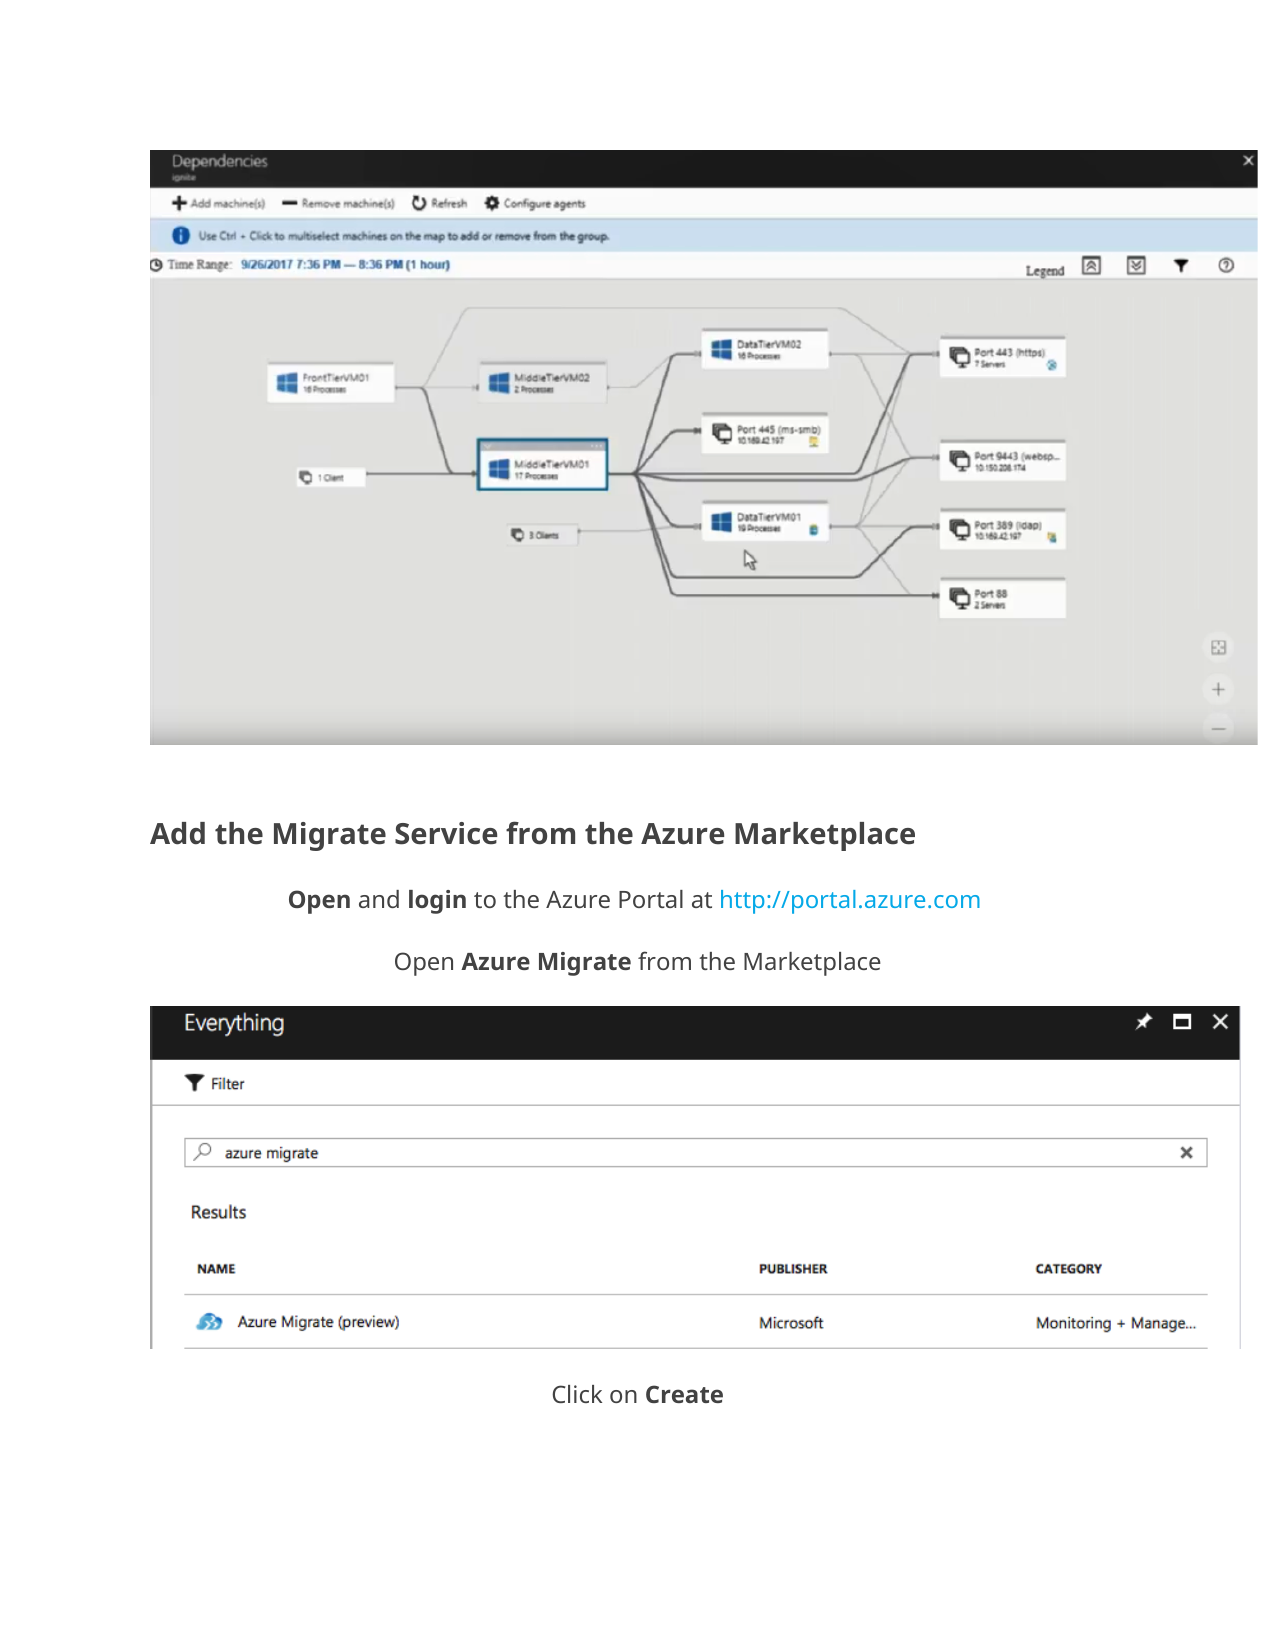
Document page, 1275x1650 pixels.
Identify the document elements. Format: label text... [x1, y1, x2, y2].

text Click on Create [150, 1378, 1125, 1411]
picture [150, 150, 1258, 745]
text Add the Migrate Service from the Azure Marketplace [150, 774, 1125, 853]
text Open and login to the Azure Portal at http://portal.azure.com [150, 882, 1125, 915]
text Open Azure Migrate from the Marketplace [150, 944, 1125, 977]
picture [150, 1006, 1241, 1349]
